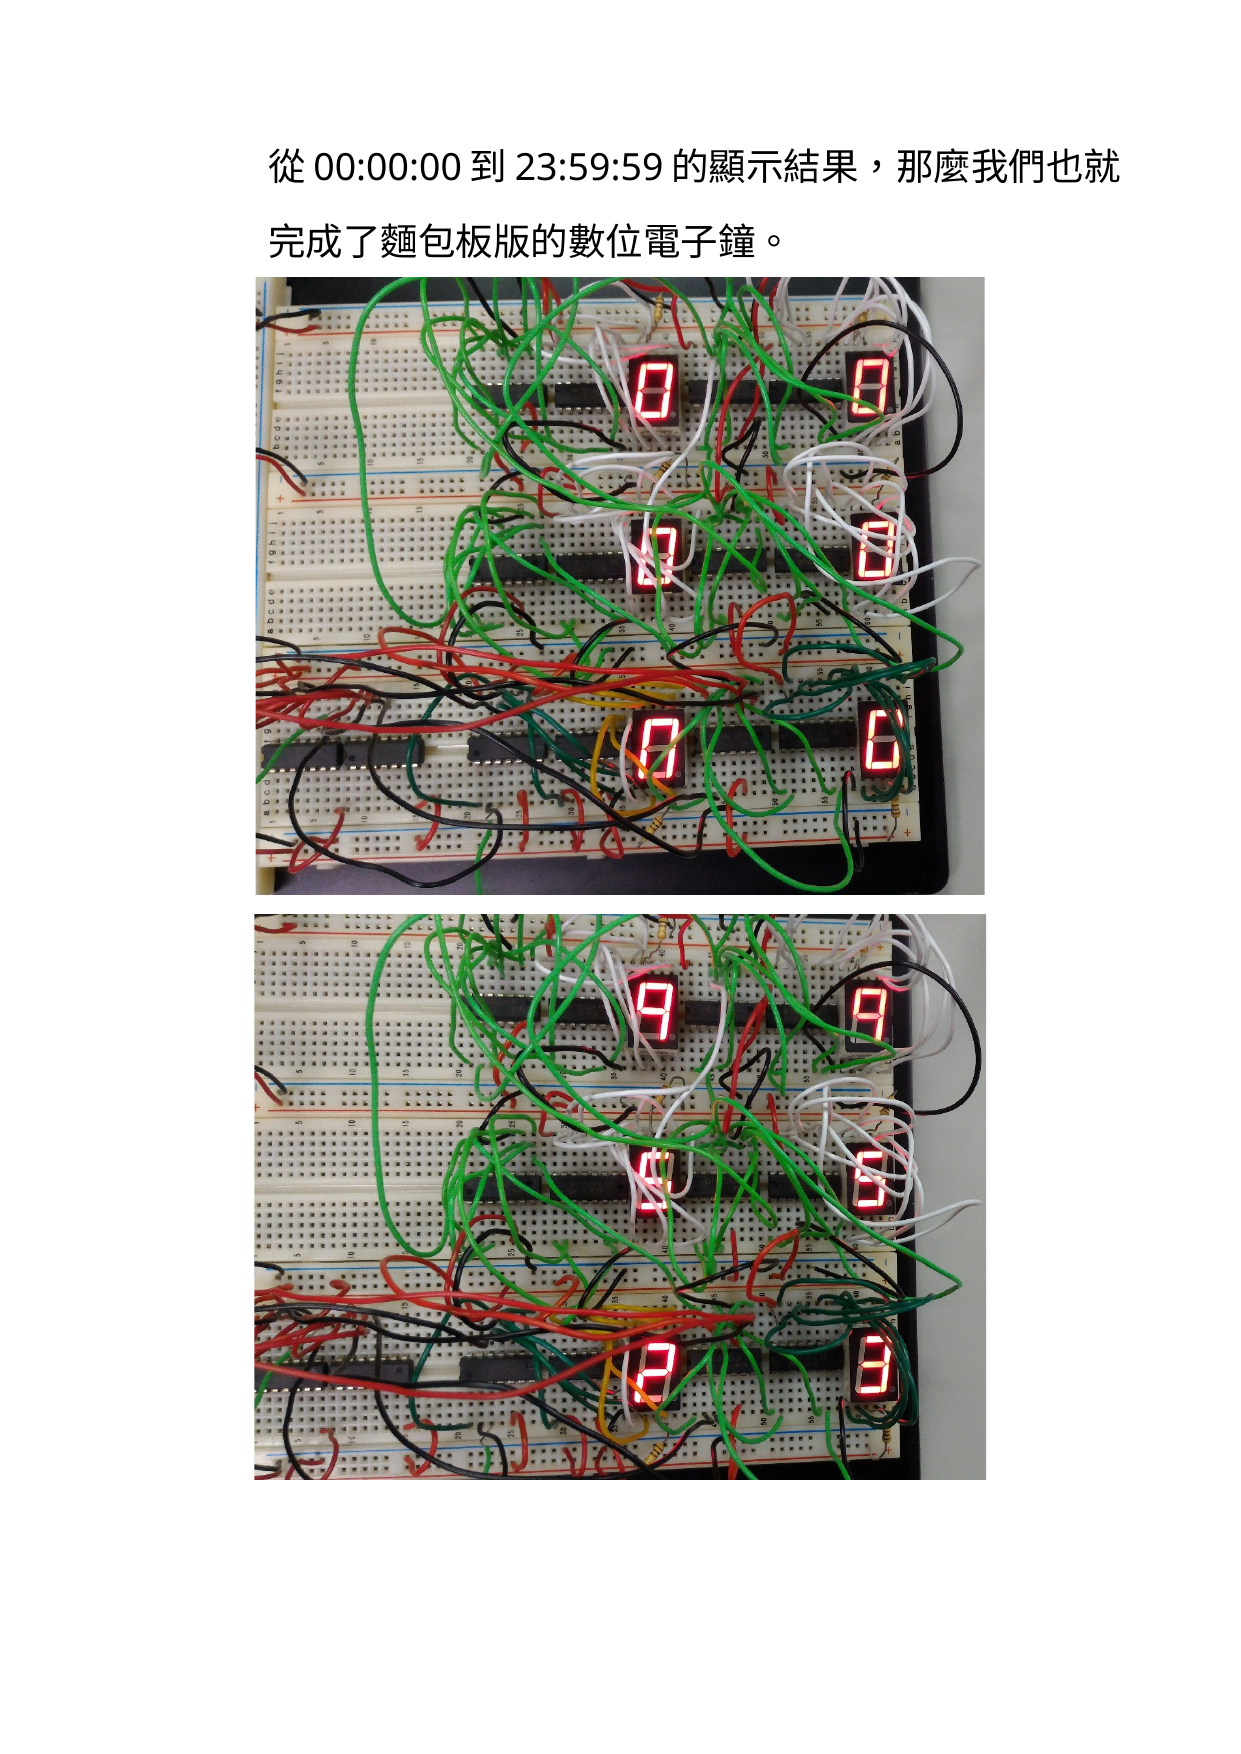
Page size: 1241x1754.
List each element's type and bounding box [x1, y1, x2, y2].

picture [254, 914, 987, 1480]
picture [255, 277, 985, 895]
list [268, 127, 1122, 277]
